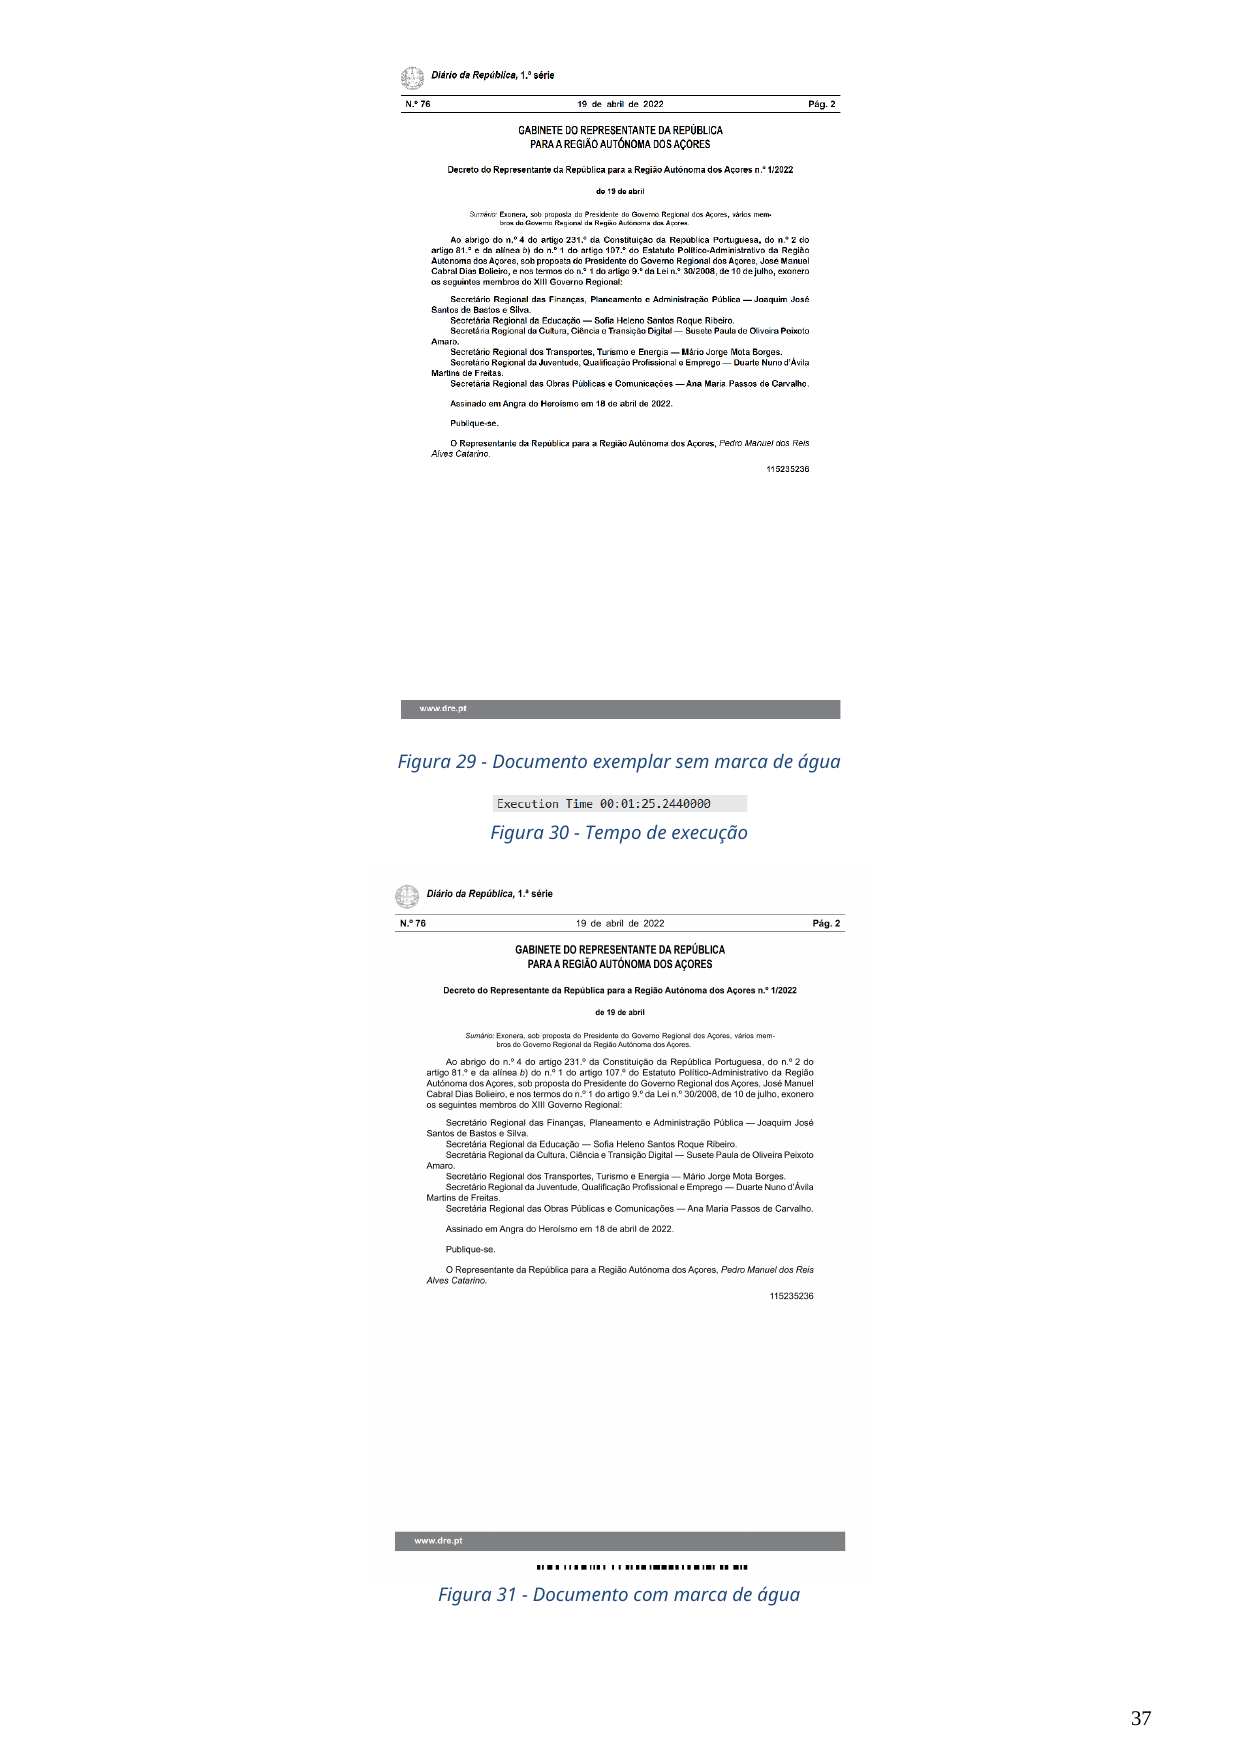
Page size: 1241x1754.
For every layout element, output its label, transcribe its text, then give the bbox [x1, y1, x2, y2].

picture [372, 47, 868, 749]
picture [367, 865, 874, 1582]
text Figura 30 - Tempo de execução [89, 819, 1152, 844]
picture [492, 795, 748, 812]
text Figura 29 - Documento exemplar sem marca de água [89, 749, 1152, 774]
text Figura 31 - Documento com marca de água [89, 1582, 1152, 1607]
